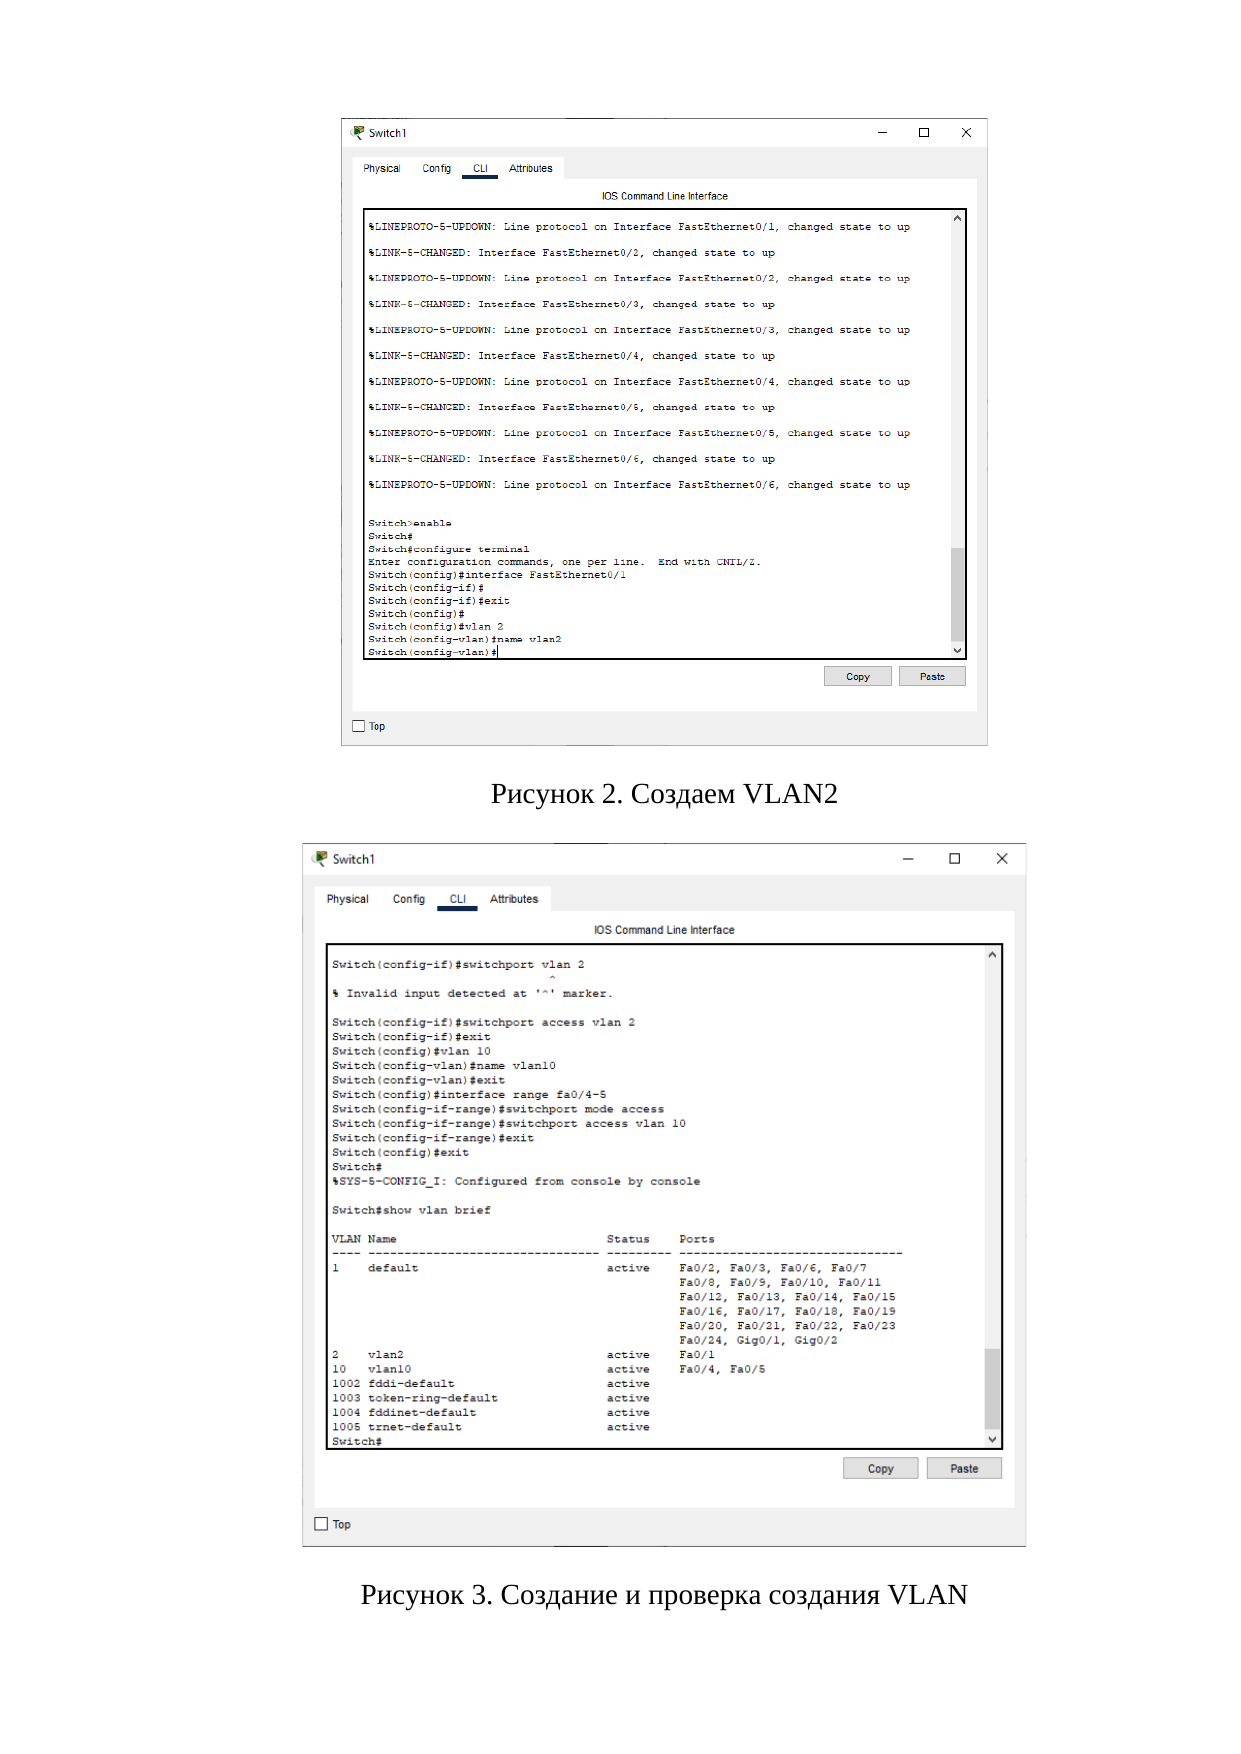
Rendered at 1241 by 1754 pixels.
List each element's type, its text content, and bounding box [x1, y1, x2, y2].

picture [302, 843, 1027, 1547]
text Рисунок 3. Создание и проверка создания VLAN [177, 1577, 1152, 1611]
picture [341, 118, 988, 746]
text Рисунок 2. Создаем VLAN2 [177, 777, 1152, 810]
